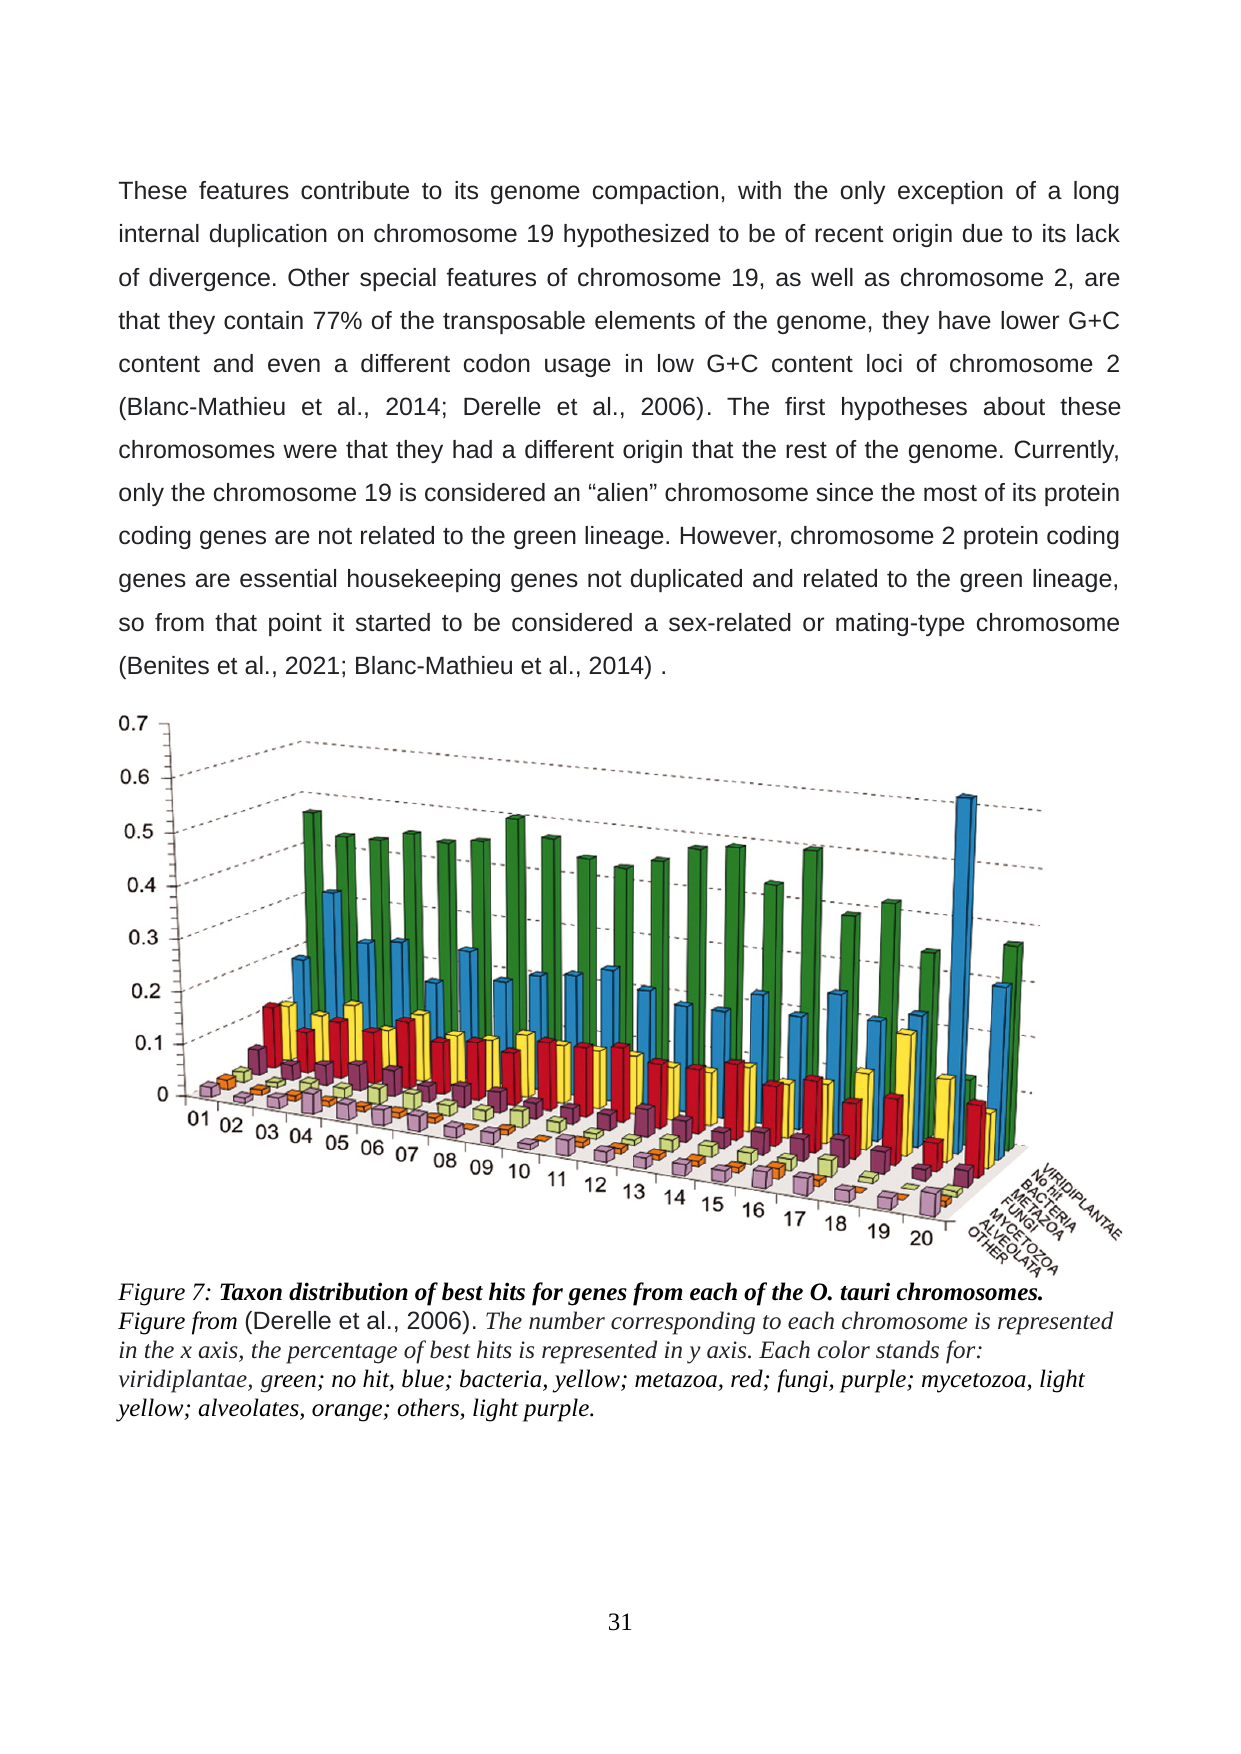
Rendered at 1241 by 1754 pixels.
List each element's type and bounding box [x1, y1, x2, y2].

picture [118, 712, 1123, 1278]
text [118, 176, 1122, 679]
